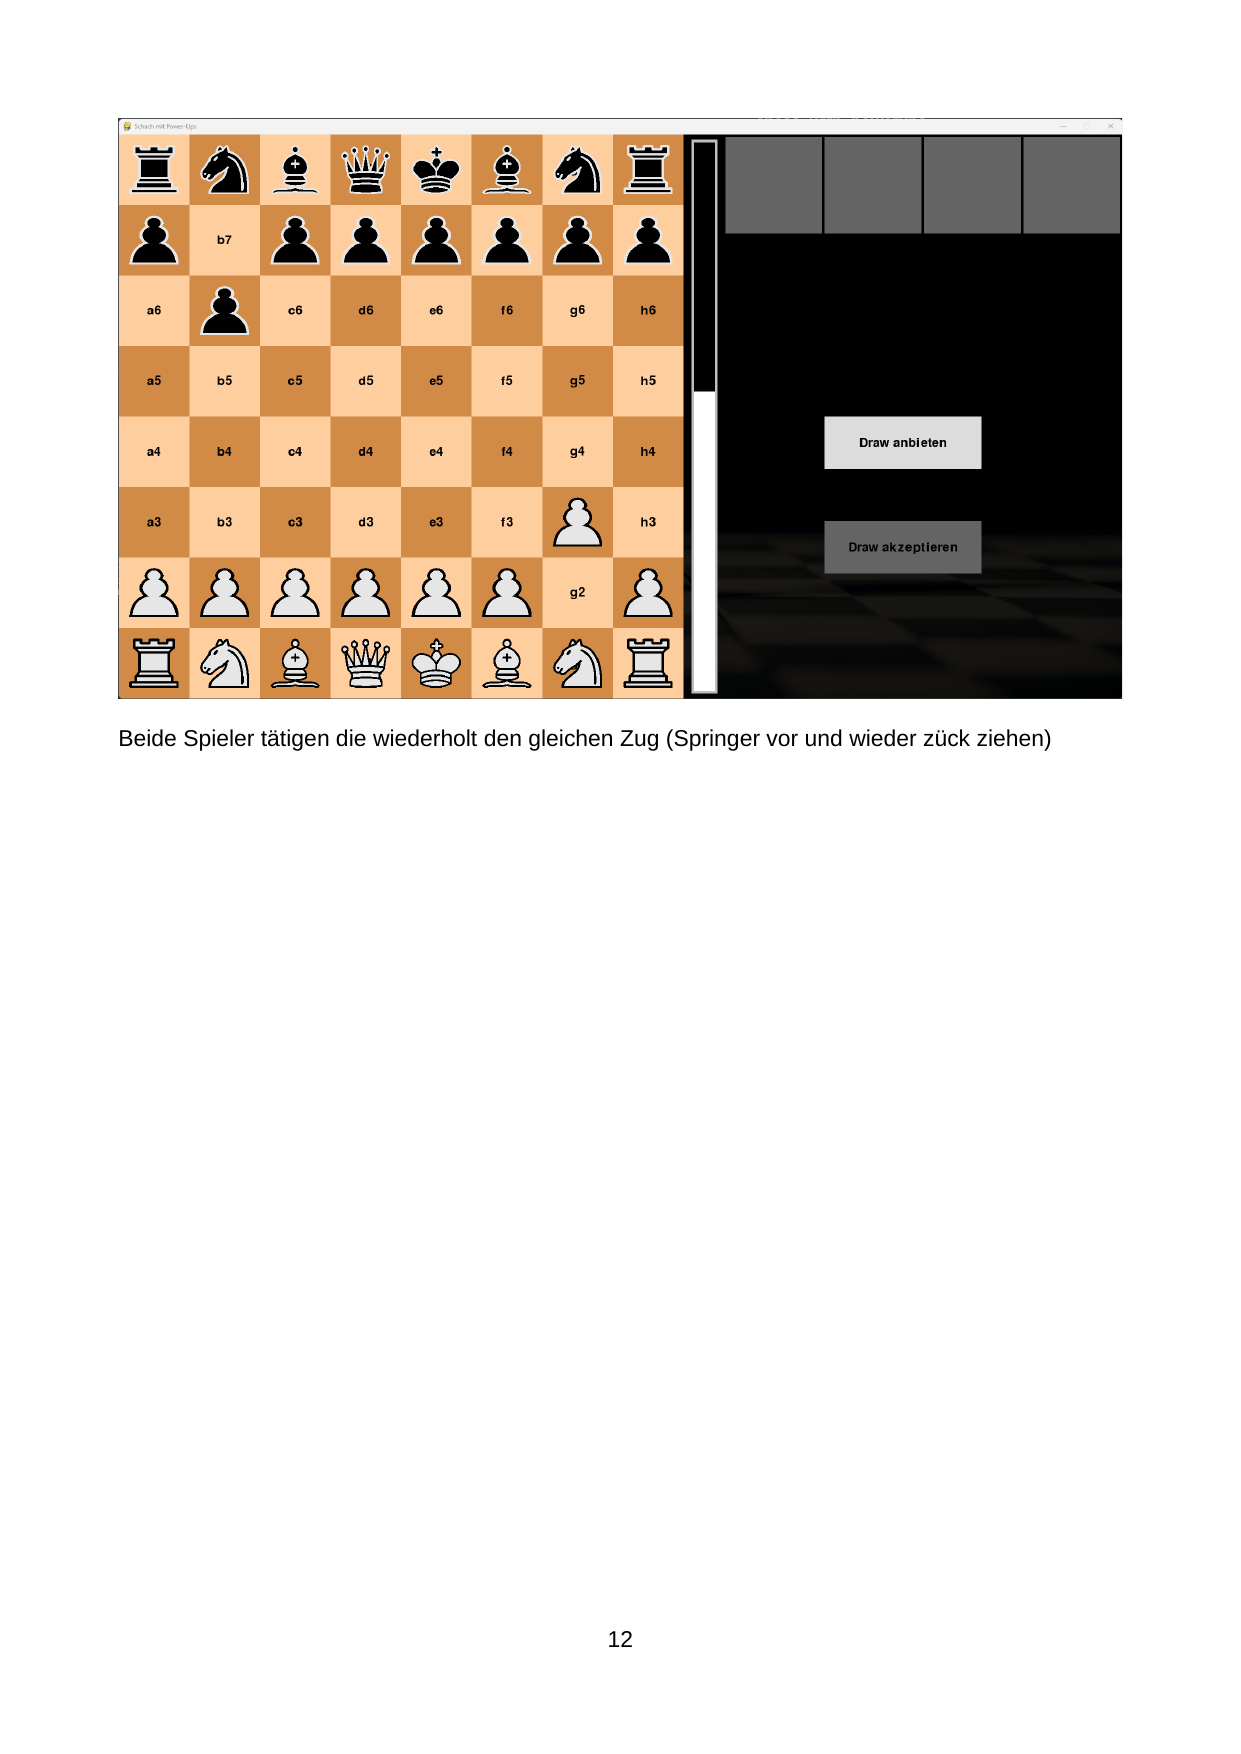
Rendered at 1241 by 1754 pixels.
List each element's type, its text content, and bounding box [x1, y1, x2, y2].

picture [118, 118, 1123, 699]
text Beide Spieler tätigen die wiederholt den gleichen Zug (Springer vor und wieder zück ziehen) [118, 725, 1122, 751]
